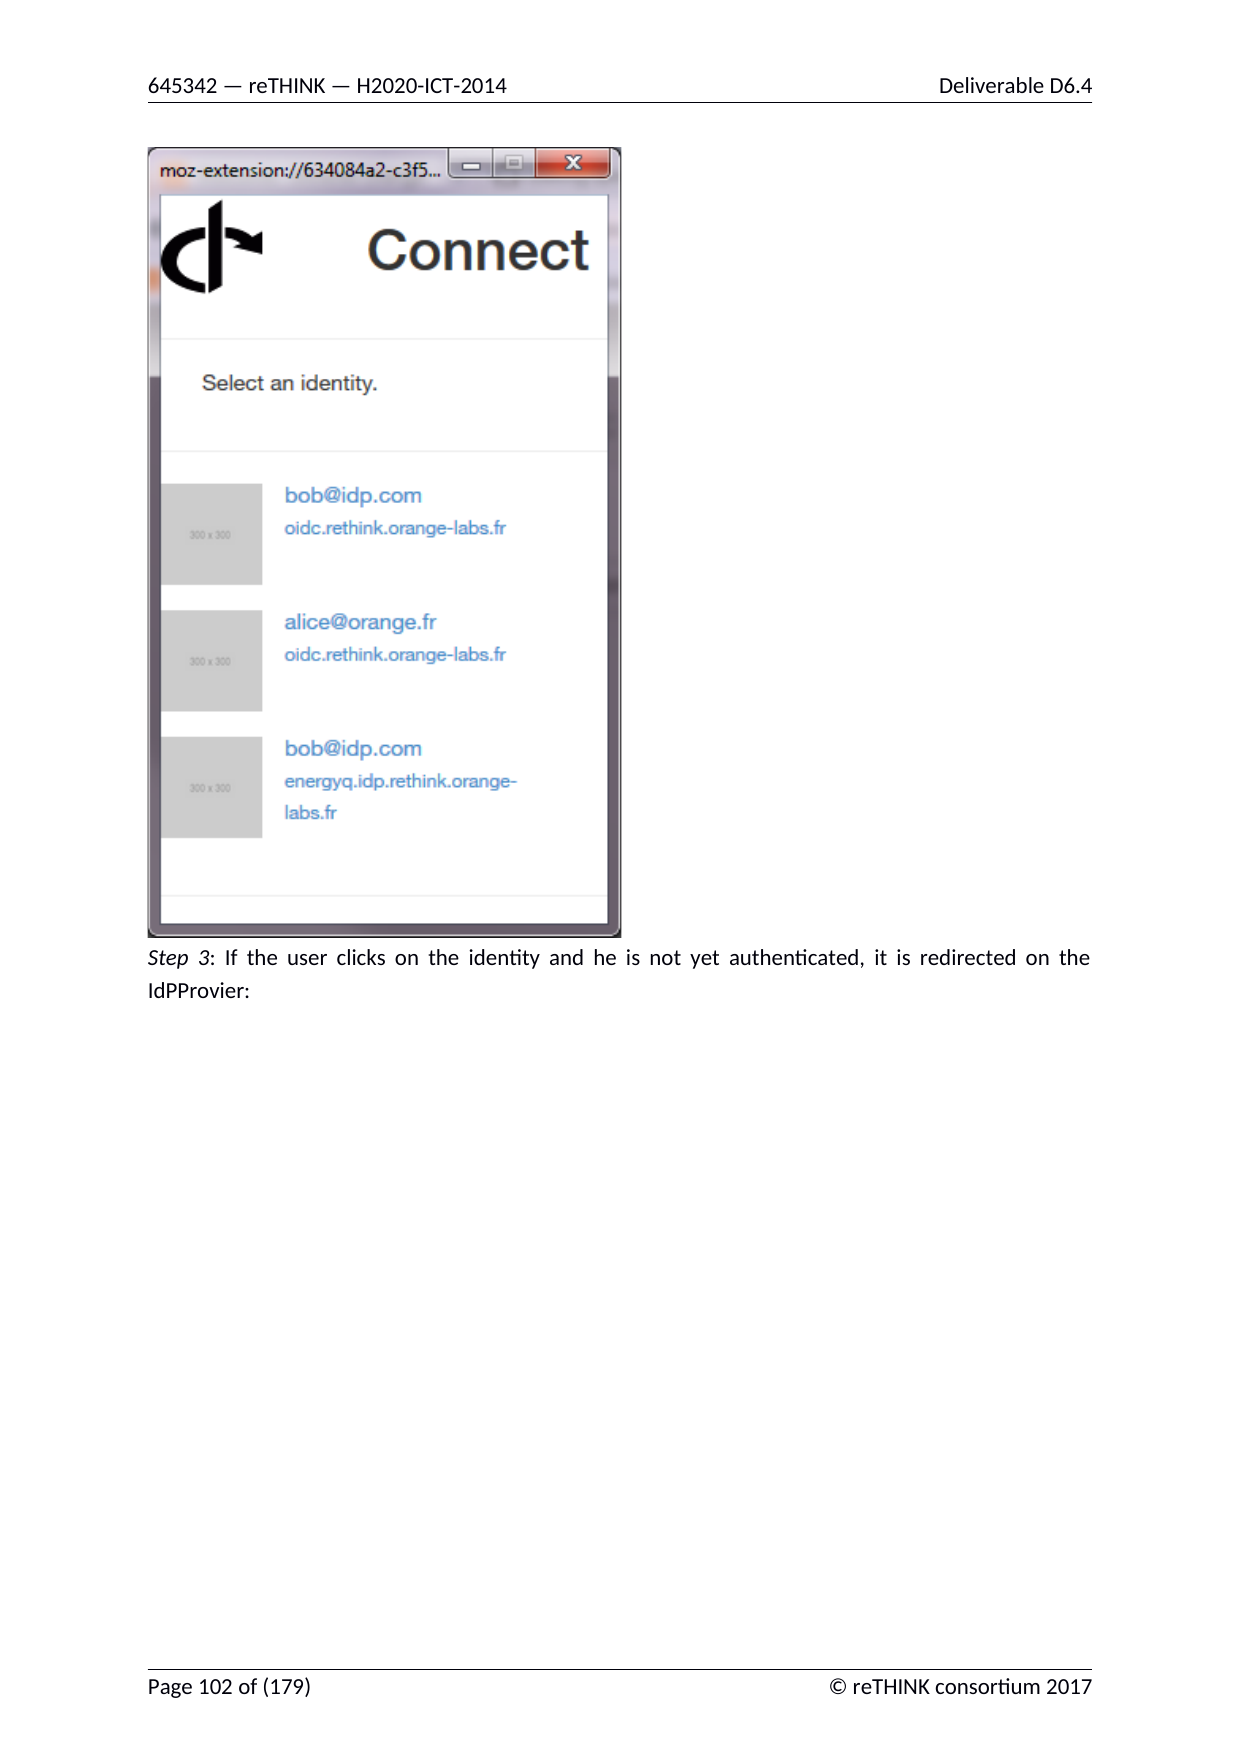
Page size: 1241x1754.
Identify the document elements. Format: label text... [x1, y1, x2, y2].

picture [147, 147, 622, 938]
